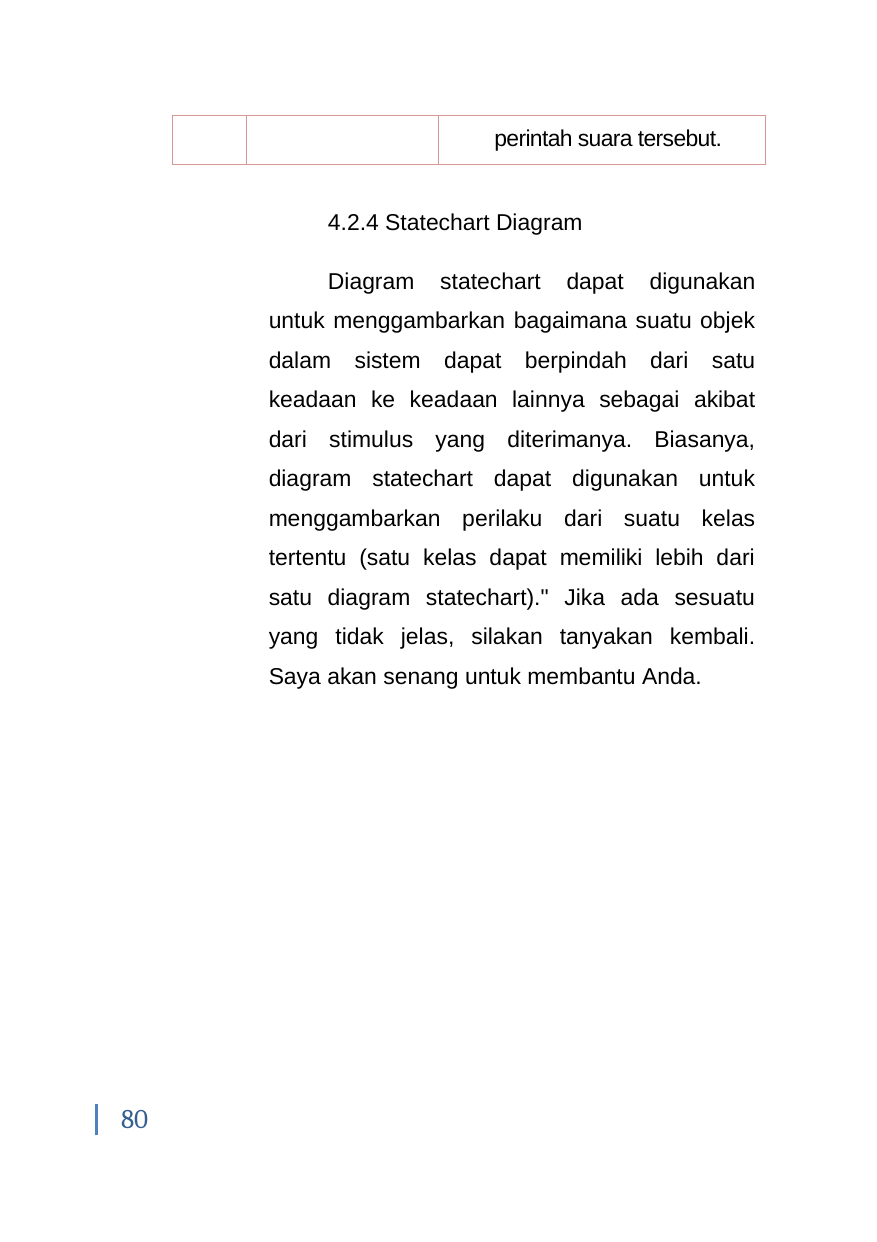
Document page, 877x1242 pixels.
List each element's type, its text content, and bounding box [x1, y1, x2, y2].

table_cell 4 [173, 116, 246, 164]
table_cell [247, 116, 438, 164]
text Diagram statechart dapat digunakan untuk menggambarkan bagaimana suatu objek dalam sistem dapat berpindah dari satu keadaan ke keadaan lainnya sebagai akibat dari stimulus yang diterimanya. Biasanya, diagram statechart dapat digunakan untuk menggambarkan perilaku dari suatu kelas tertentu (satu kelas dapat memiliki lebih dari satu diagram statechart)." Jika ada sesuatu yang tidak jelas, silakan tanyakan kembali. Saya akan senang untuk membantu Anda. [268, 268, 755, 689]
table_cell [439, 116, 765, 164]
subtitle 4.2.4 Statechart Diagram [268, 209, 755, 235]
